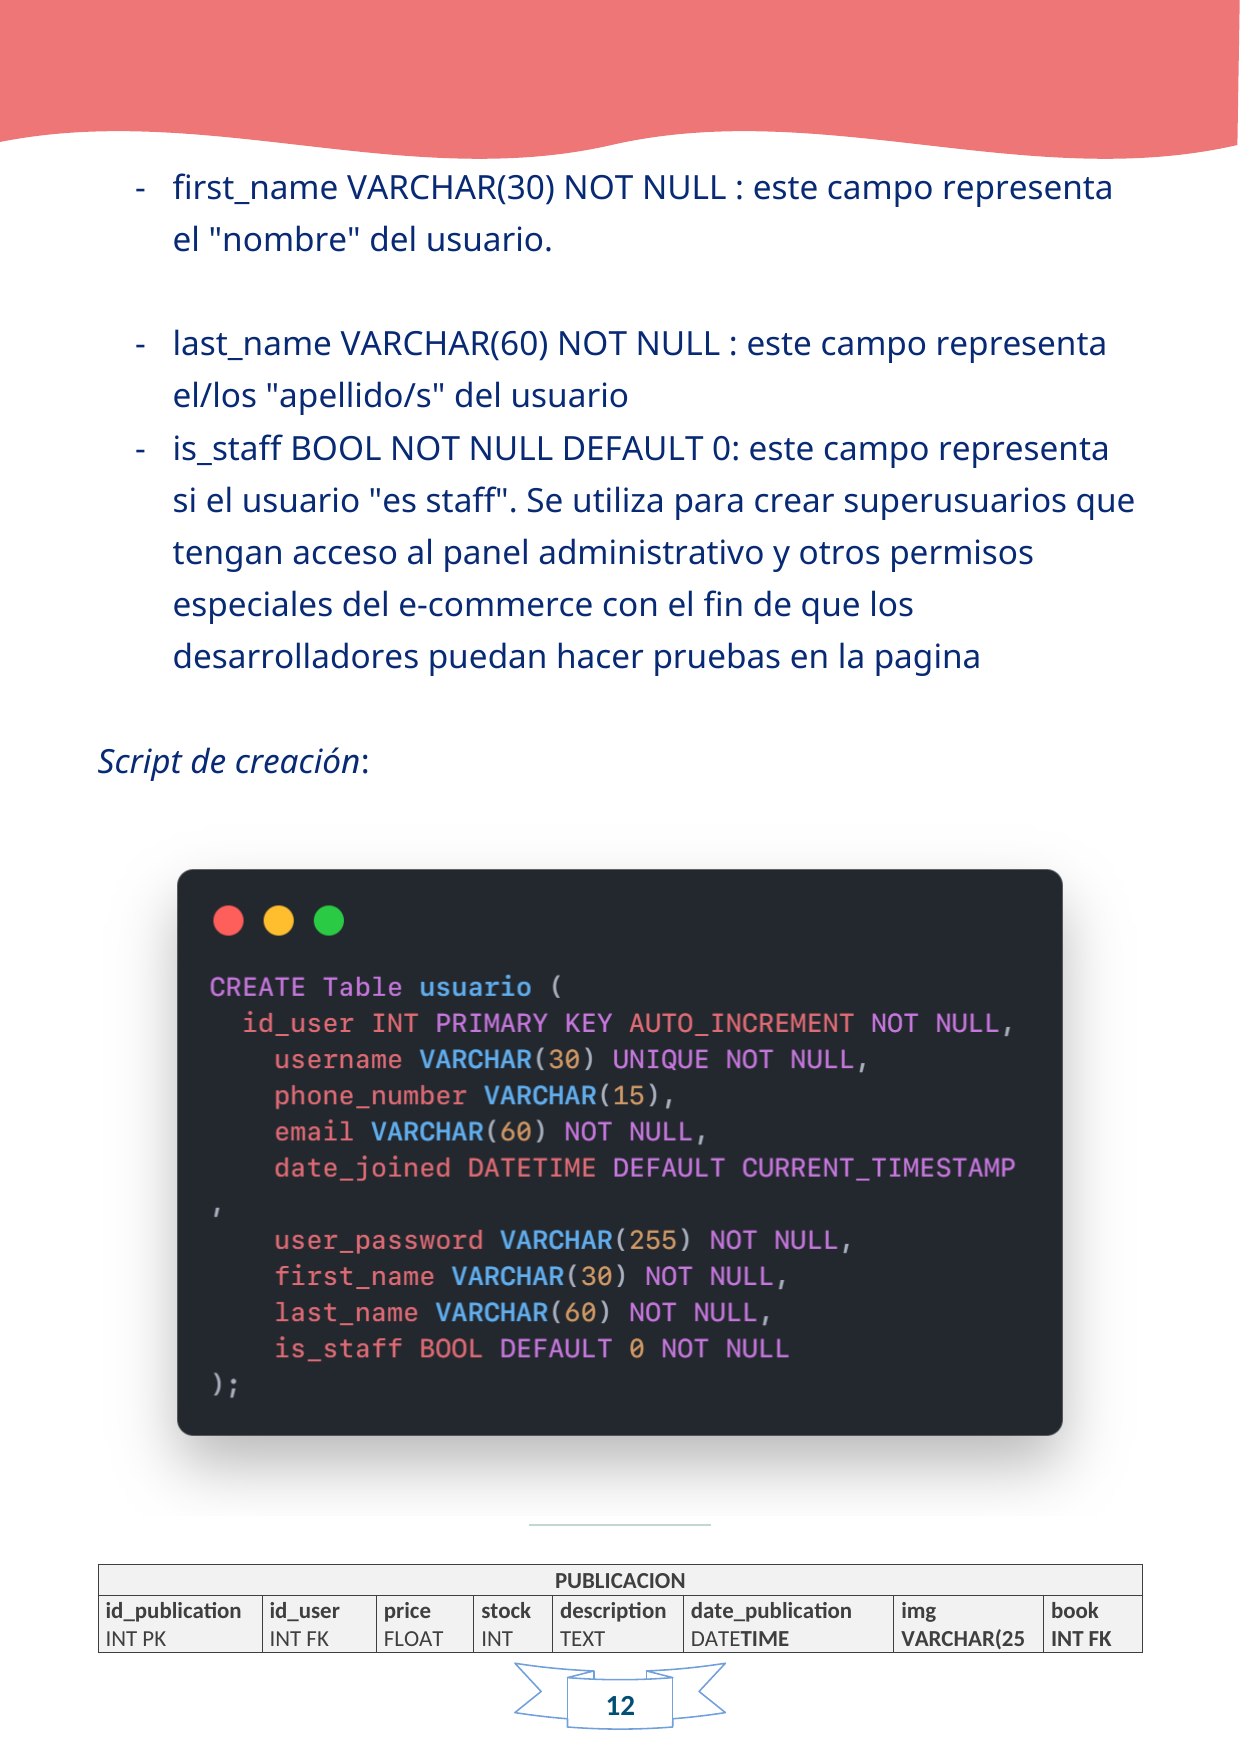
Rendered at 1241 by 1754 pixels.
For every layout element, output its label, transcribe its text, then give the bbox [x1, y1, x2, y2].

table_cell stock INT [474, 1596, 552, 1652]
picture [97, 789, 1143, 1516]
table_cell description TEXT [553, 1596, 683, 1652]
text Script de creación: [97, 737, 1143, 783]
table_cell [684, 1596, 893, 1652]
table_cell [99, 1596, 262, 1652]
list last_name VARCHAR(60) NOT NULL : este campo representa el/los "apellido/s" del usuario [135, 320, 1143, 418]
table_header PUBLICACION [99, 1565, 1142, 1595]
table_cell book INT FK [1044, 1596, 1142, 1652]
table_cell img VARCHAR(255) [894, 1596, 1043, 1652]
list first_name VARCHAR(30) NOT NULL : este campo representa el "nombre" del usuario. [135, 163, 1143, 261]
list is_staff BOOL NOT NULL DEFAULT 0: este campo representa si el usuario "es staff". Se utiliza para crear superusuarios que tengan acceso al panel administrativo y otros permisos especiales del e-commerce con el fin de que los desarrolladores puedan hacer pruebas en la pagina [135, 424, 1143, 678]
table_cell price FLOAT [377, 1596, 473, 1652]
table_cell id_user INT FK [263, 1596, 376, 1652]
